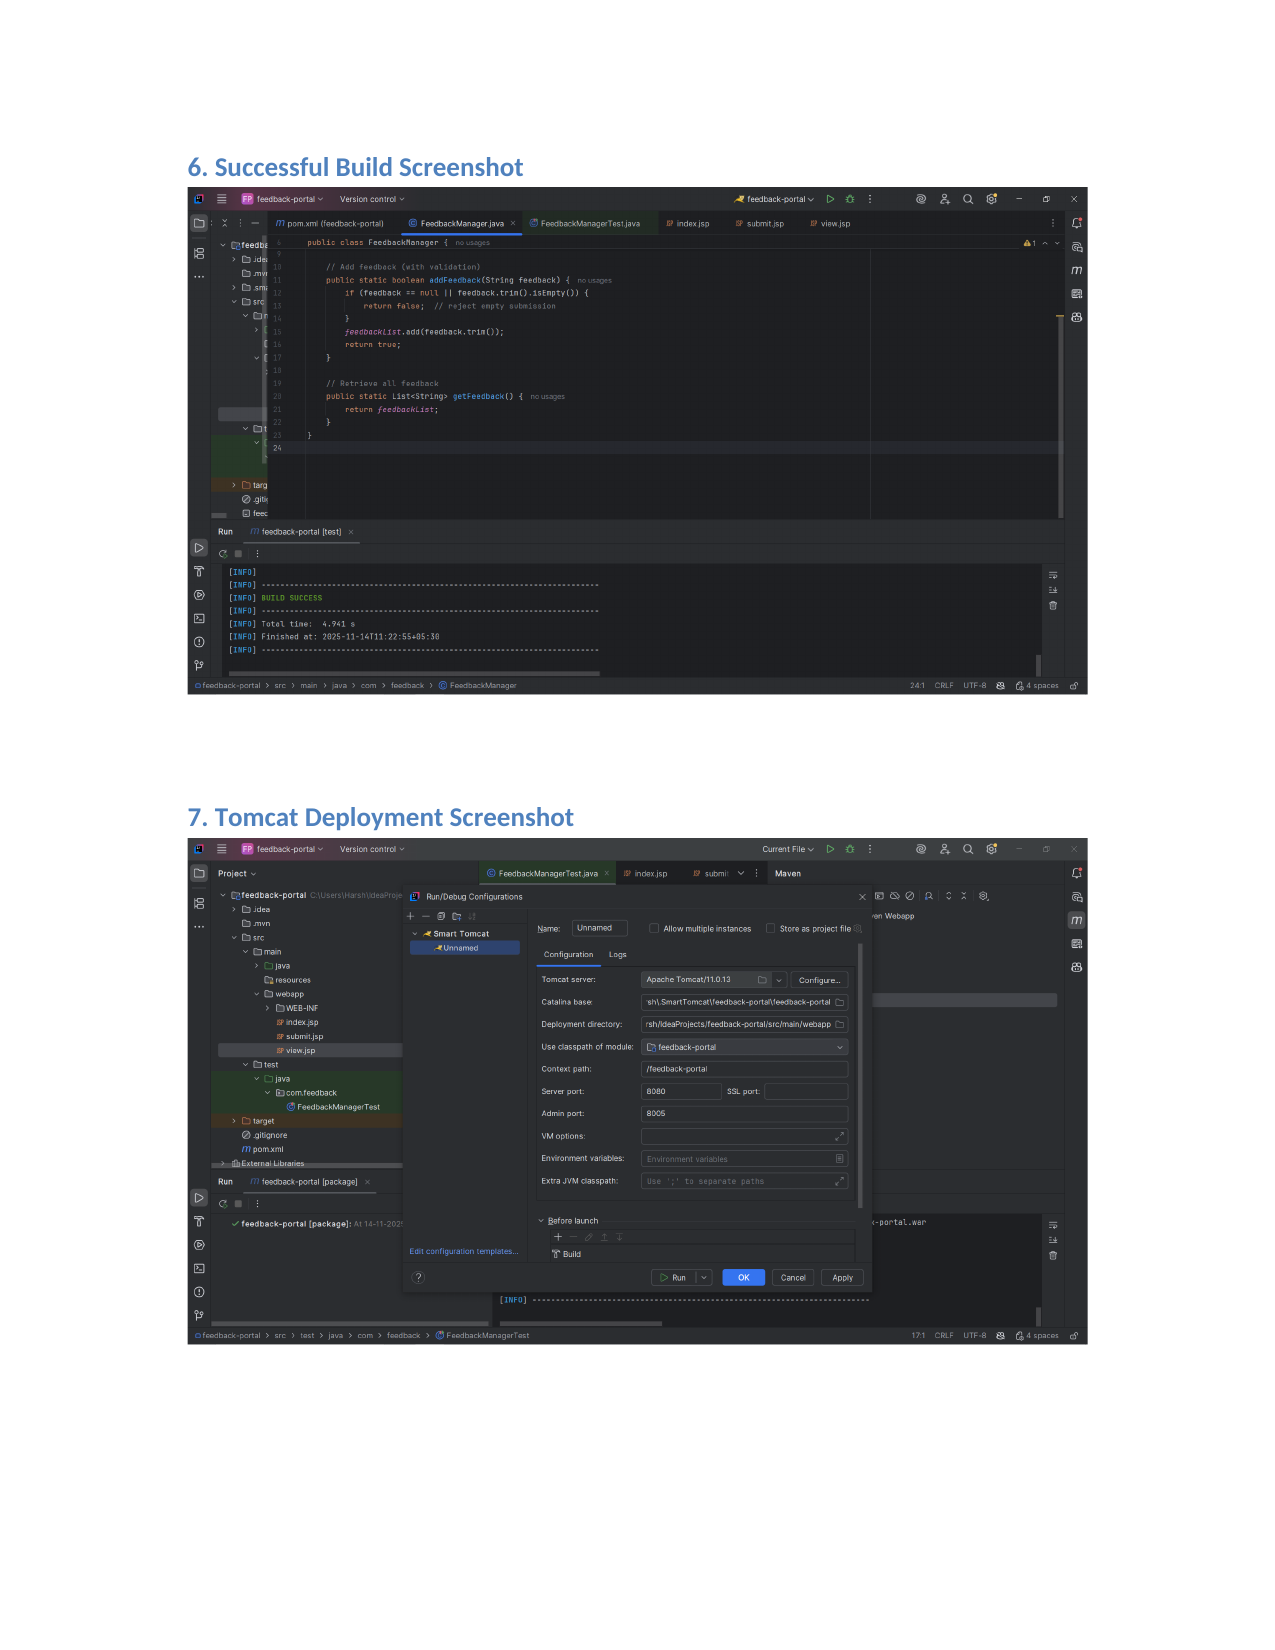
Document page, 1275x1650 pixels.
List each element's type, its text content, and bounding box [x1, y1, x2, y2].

picture [187, 187, 1088, 695]
picture [187, 838, 1088, 1345]
subtitle 7. Tomcat Deployment Screenshot [187, 800, 1087, 833]
subtitle 6. Successful Build Screenshot [187, 150, 1087, 183]
